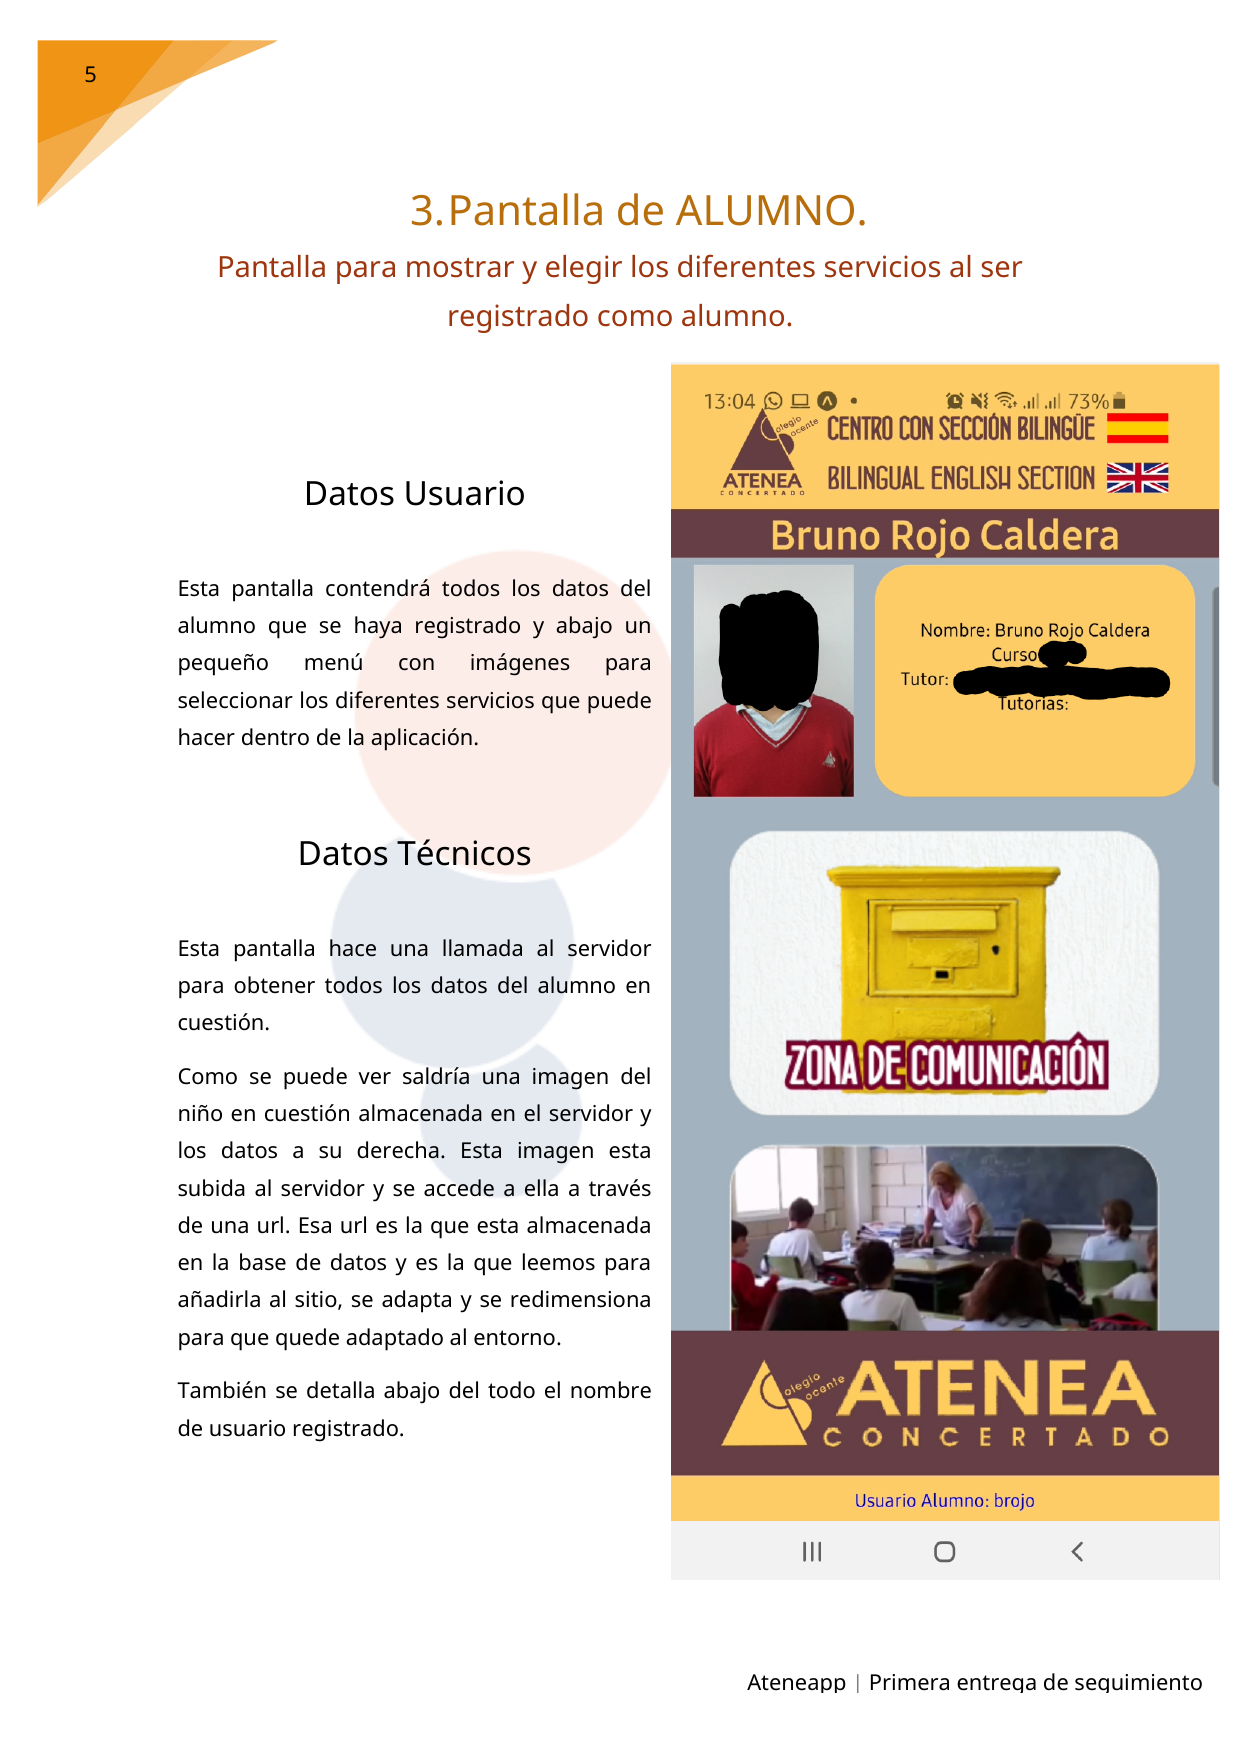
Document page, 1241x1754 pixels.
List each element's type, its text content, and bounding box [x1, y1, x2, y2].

picture [177, 362, 1220, 1580]
text Esta pantalla contendrá todos los datos del alumno que se haya registrado y abajo un pequeño menú con imágenes para seleccionar los diferentes servicios que puede hacer dentro de la aplicación. [177, 573, 671, 752]
picture [37, 40, 279, 209]
subtitle Datos Técnicos [177, 829, 671, 875]
text Como se puede ver saldría una imagen del niño en cuestión almacenada en el servidor y los datos a su derecha. Esta imagen esta subida al servidor y se accede a ella a través de una url. Esa url es la que esta almacenada en la base de datos y es la que leemos para añadirla al sitio, se adapta y se redimensiona para que quede adaptado al entorno. [177, 1061, 671, 1351]
text También se detalla abajo del todo el nombre de usuario registrado. [177, 1375, 671, 1442]
subtitle Pantalla de ALUMNO. [215, 181, 1063, 238]
subtitle Datos Usuario [177, 469, 671, 515]
text Esta pantalla hace una llamada al servidor para obtener todos los datos del alumno en cuestión. [177, 933, 671, 1037]
subtitle Pantalla para mostrar y elegir los diferentes servicios al ser registrado como alumno. [177, 246, 1063, 335]
